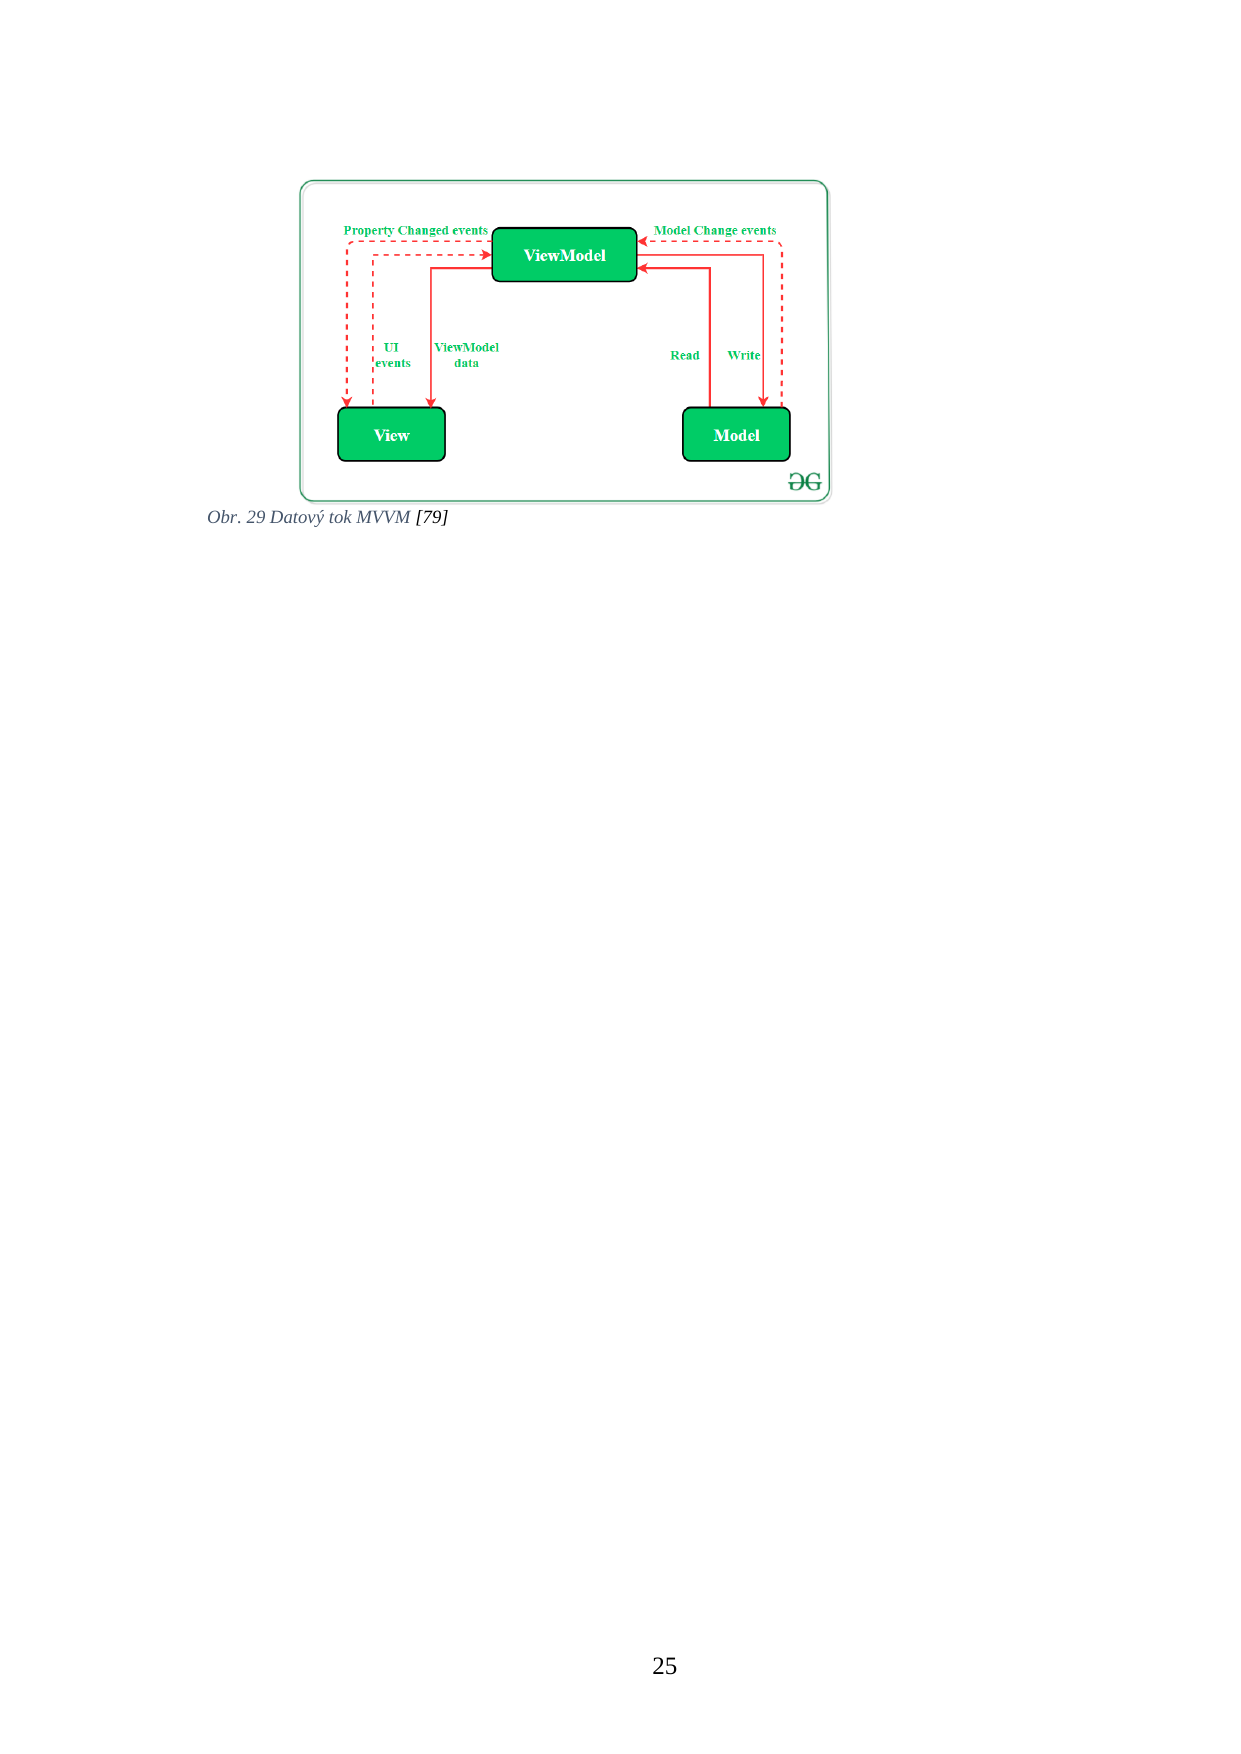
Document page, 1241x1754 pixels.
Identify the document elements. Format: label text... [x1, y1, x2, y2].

text Obr. Datový tok MVVM [207, 506, 1122, 528]
picture [296, 177, 833, 507]
